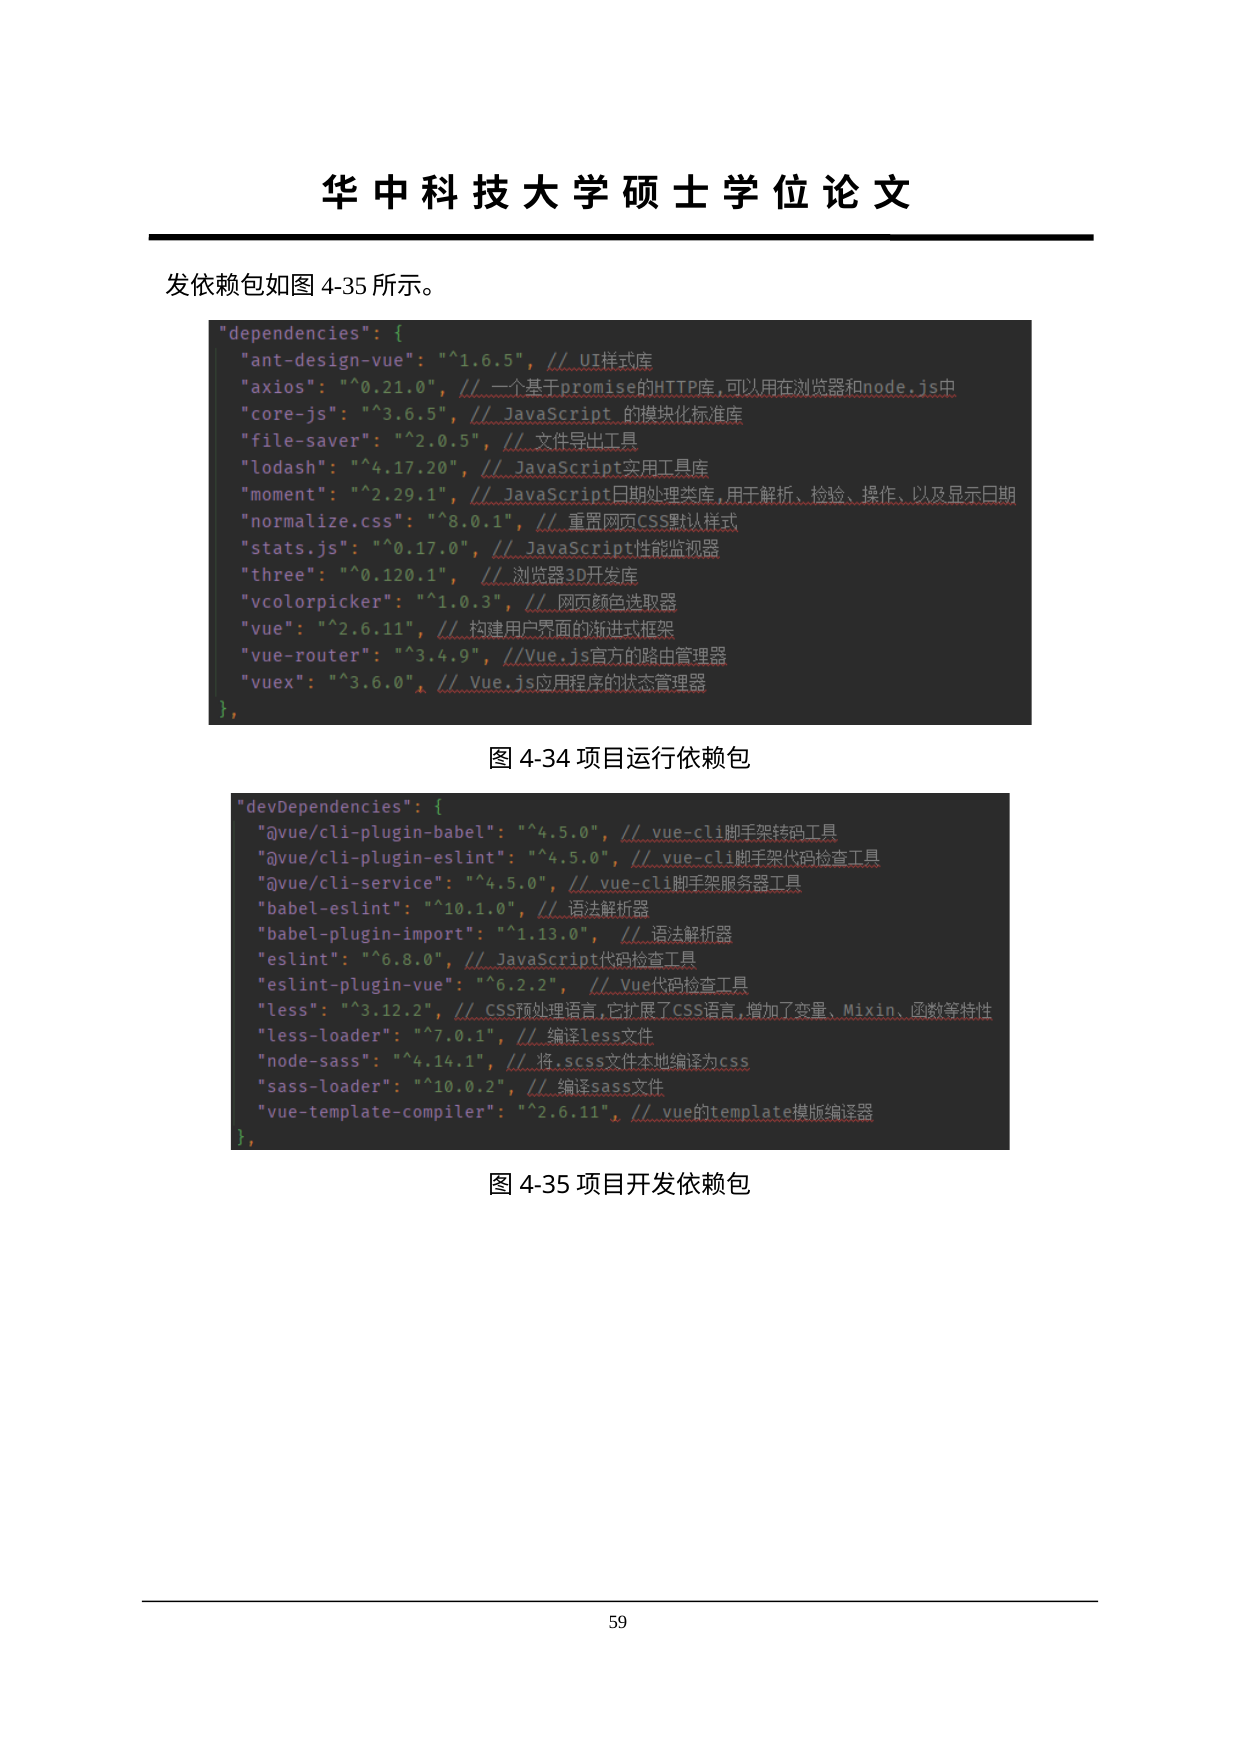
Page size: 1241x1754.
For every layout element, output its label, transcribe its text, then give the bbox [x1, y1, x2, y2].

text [165, 266, 1075, 302]
picture [230, 793, 1010, 1150]
picture [208, 320, 1032, 725]
